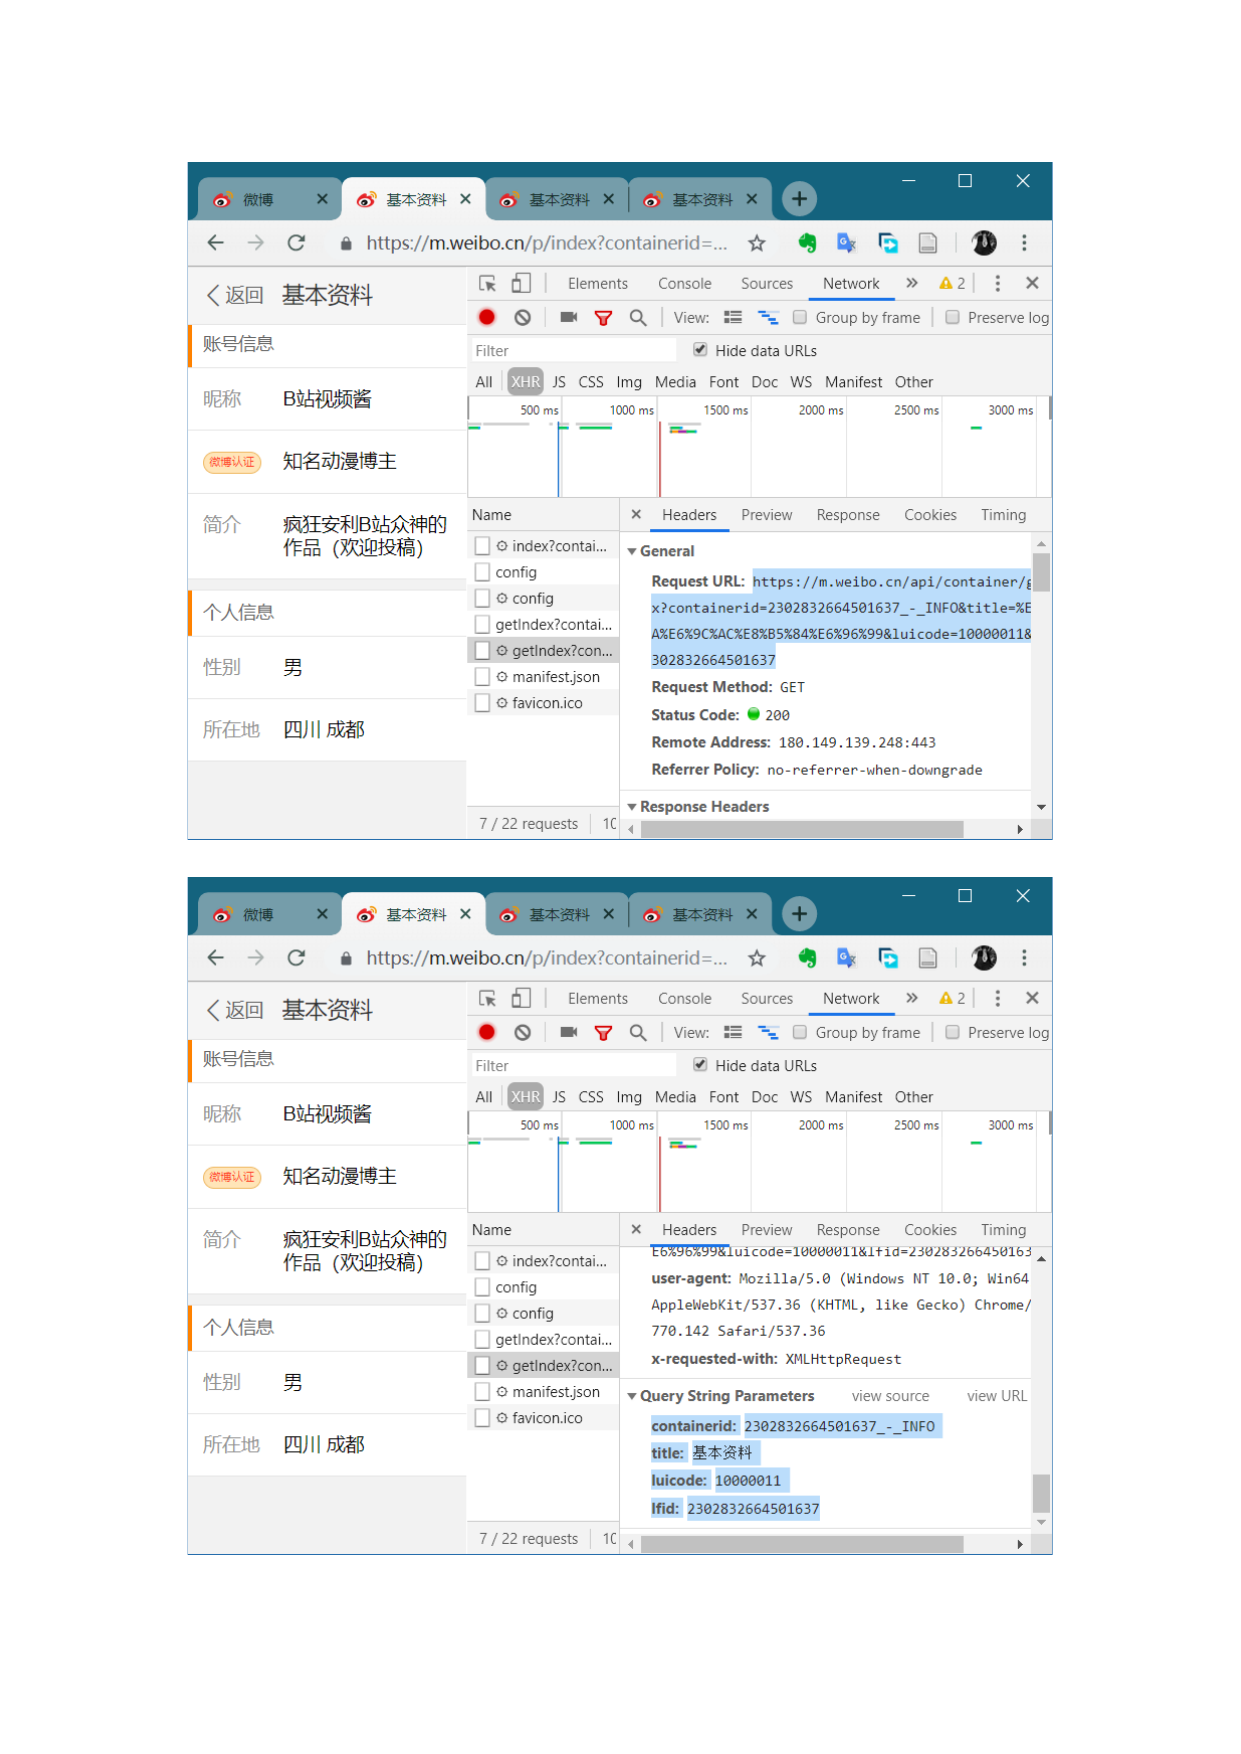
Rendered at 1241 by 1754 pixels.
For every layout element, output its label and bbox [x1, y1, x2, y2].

picture [187, 162, 1053, 840]
picture [187, 877, 1053, 1555]
